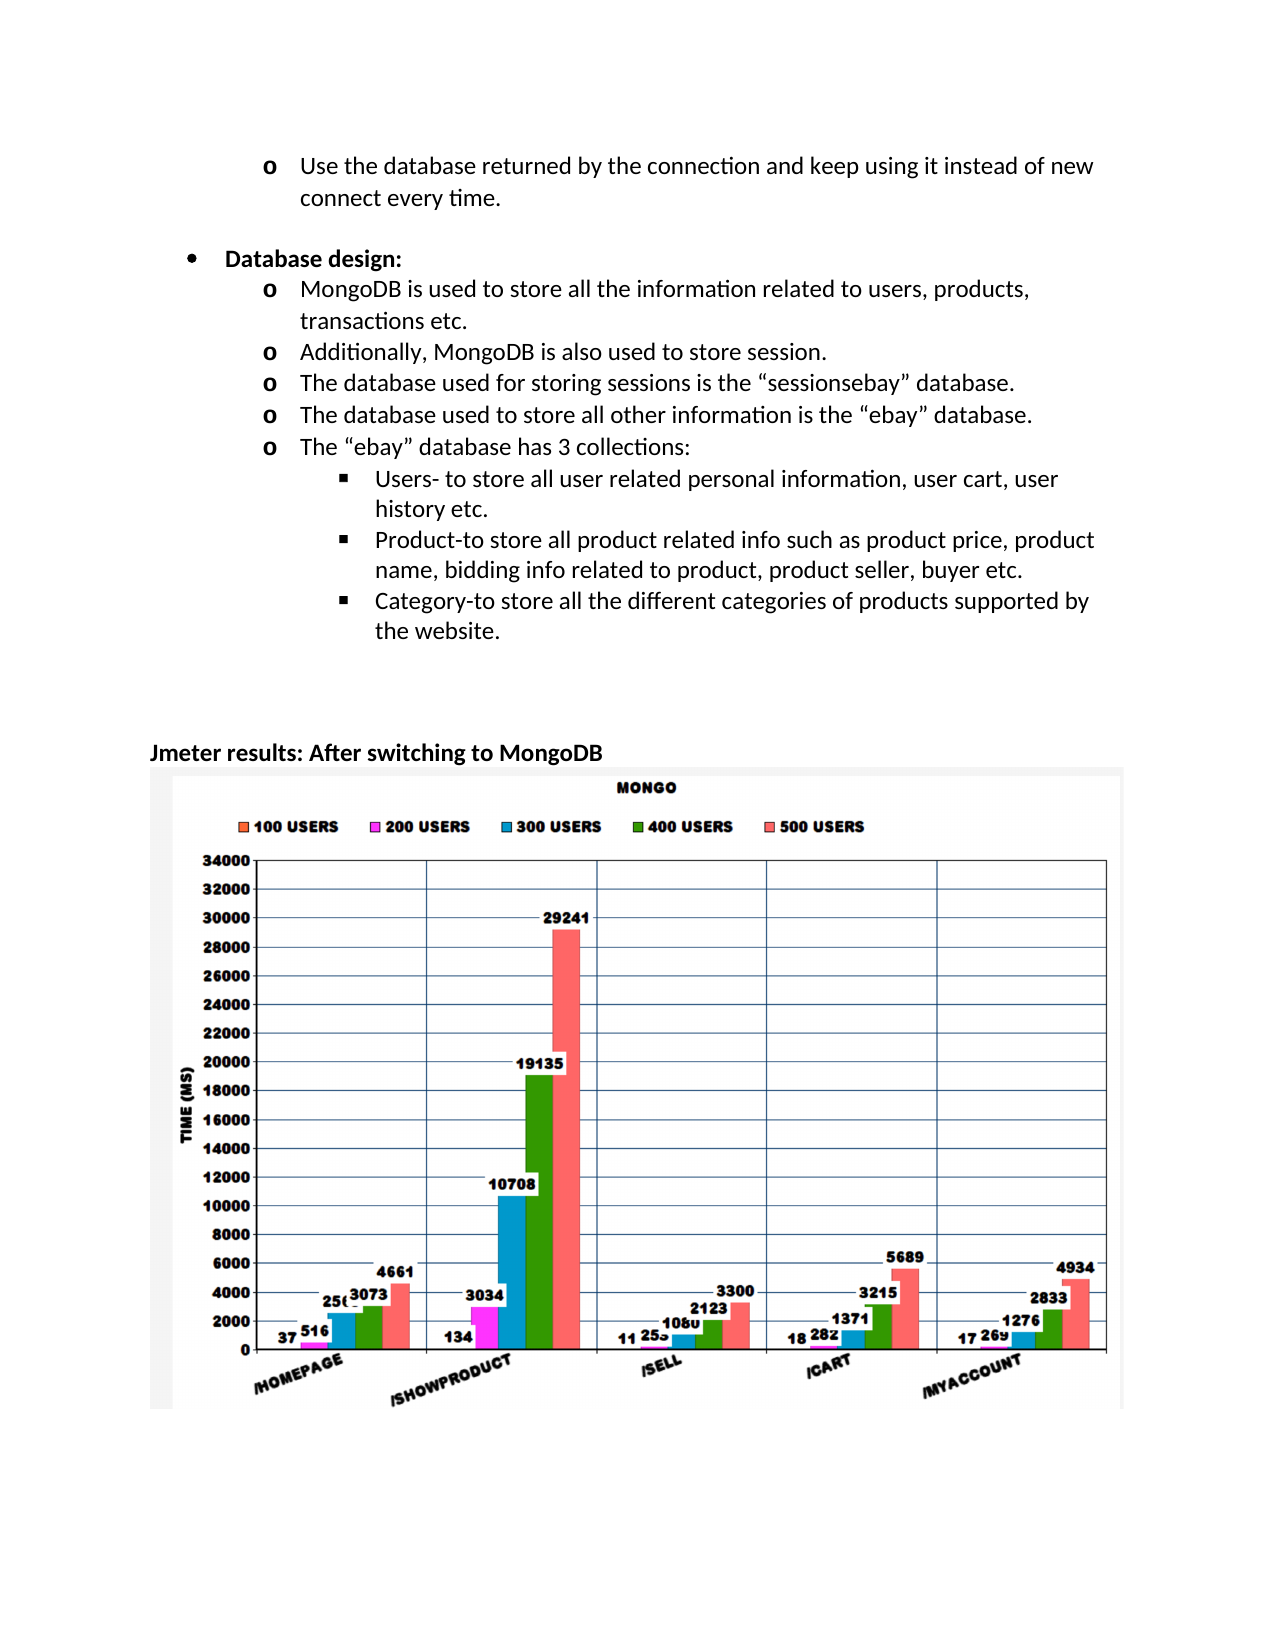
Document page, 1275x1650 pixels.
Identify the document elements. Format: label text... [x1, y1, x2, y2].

list The database used for storing sessions is the “sessionsebay” database. [262, 367, 1125, 399]
text Jmeter results: After switching to MongoDB [150, 737, 1125, 768]
list MongoDB is used to store all the information related to users, products, transactions etc. [262, 273, 1125, 336]
list Users- to store all user related personal information, user cart, user history etc. [337, 463, 1125, 524]
list Product-to store all product related info such as product price, product name, bidding info related to product, product seller, buyer etc. [337, 524, 1125, 585]
list Database design: [187, 243, 1125, 273]
list Category-to store all the different categories of products supported by the website. [337, 585, 1125, 646]
list The “ebay” database has 3 collections: [262, 431, 1125, 463]
picture [150, 767, 1124, 1409]
list Use the database returned by the connection and keep using it instead of new connect every time. [262, 150, 1125, 212]
list Additionally, MongoDB is also used to store session. [262, 336, 1125, 367]
list The database used to store all other information is the “ebay” database. [262, 399, 1125, 431]
